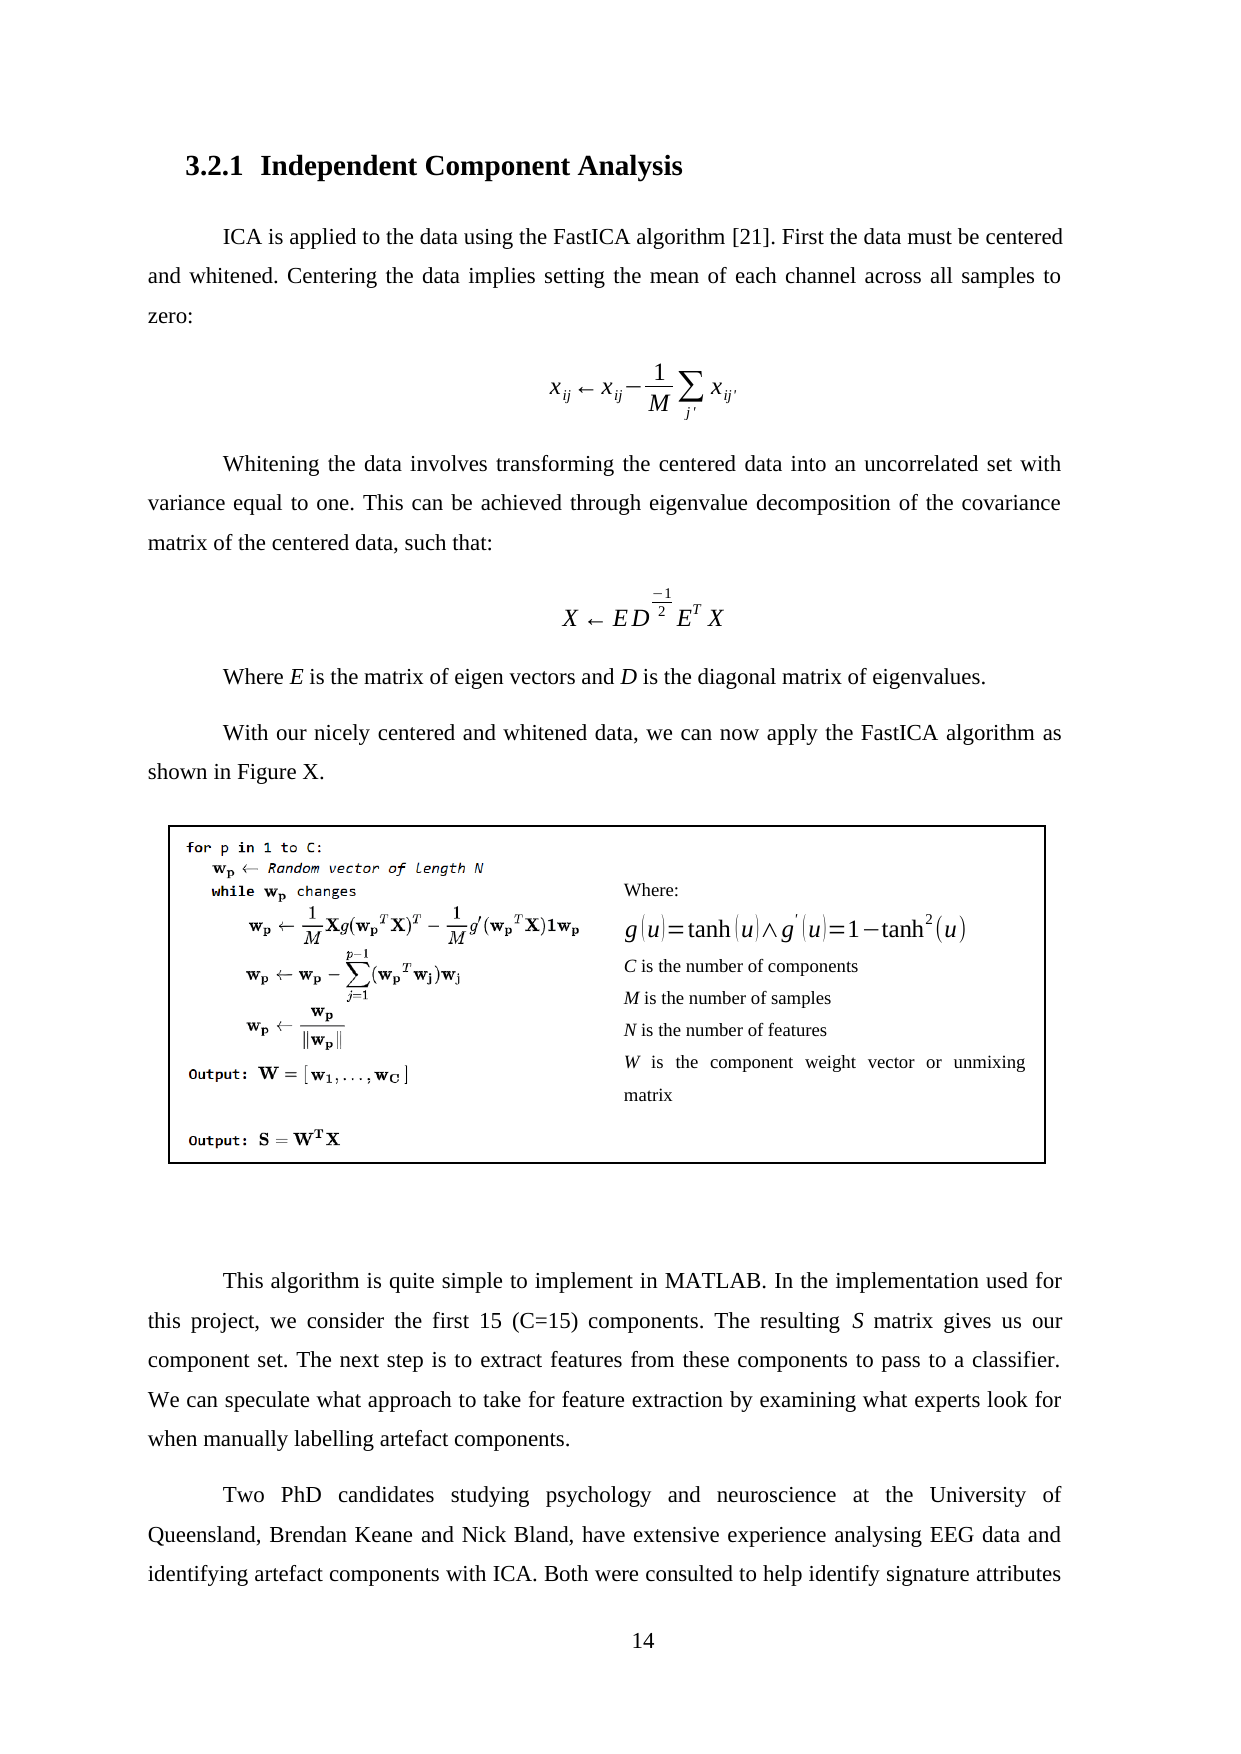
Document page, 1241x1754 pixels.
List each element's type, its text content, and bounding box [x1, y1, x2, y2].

picture [170, 827, 606, 1156]
text Whitening the data involves transforming the centered data into an uncorrelated set with variance equal to one. This can be achieved through eigenvalue decomposition of the covariance matrix of the centered data, such that: [148, 450, 1063, 555]
text Where E is the matrix of eigen vectors and D is the diagonal matrix of eigenvalues. [148, 663, 1063, 689]
text With our nicely centered and whitened data, we can now apply the FastICA algorithm as shown in Figure X. [148, 719, 1063, 785]
text This algorithm is quite simple to implement in MATLAB. In the implementation used for this project, we consider the first 15 (C=15) components. The resulting S matrix gives us our component set. The next step is to extract features from these components to pass to a classifier. We can speculate what approach to take for feature extraction by examining what experts look for when manually labelling artefact components. [148, 1267, 1063, 1451]
picture [165, 824, 602, 1060]
text ICA is applied to the data using the FastICA algorithm. First the data must be centered and whitened. Centering the data implies setting the mean of each channel across all samples to zero: [148, 223, 1063, 328]
subtitle Independent Component Analysis [185, 148, 1063, 181]
